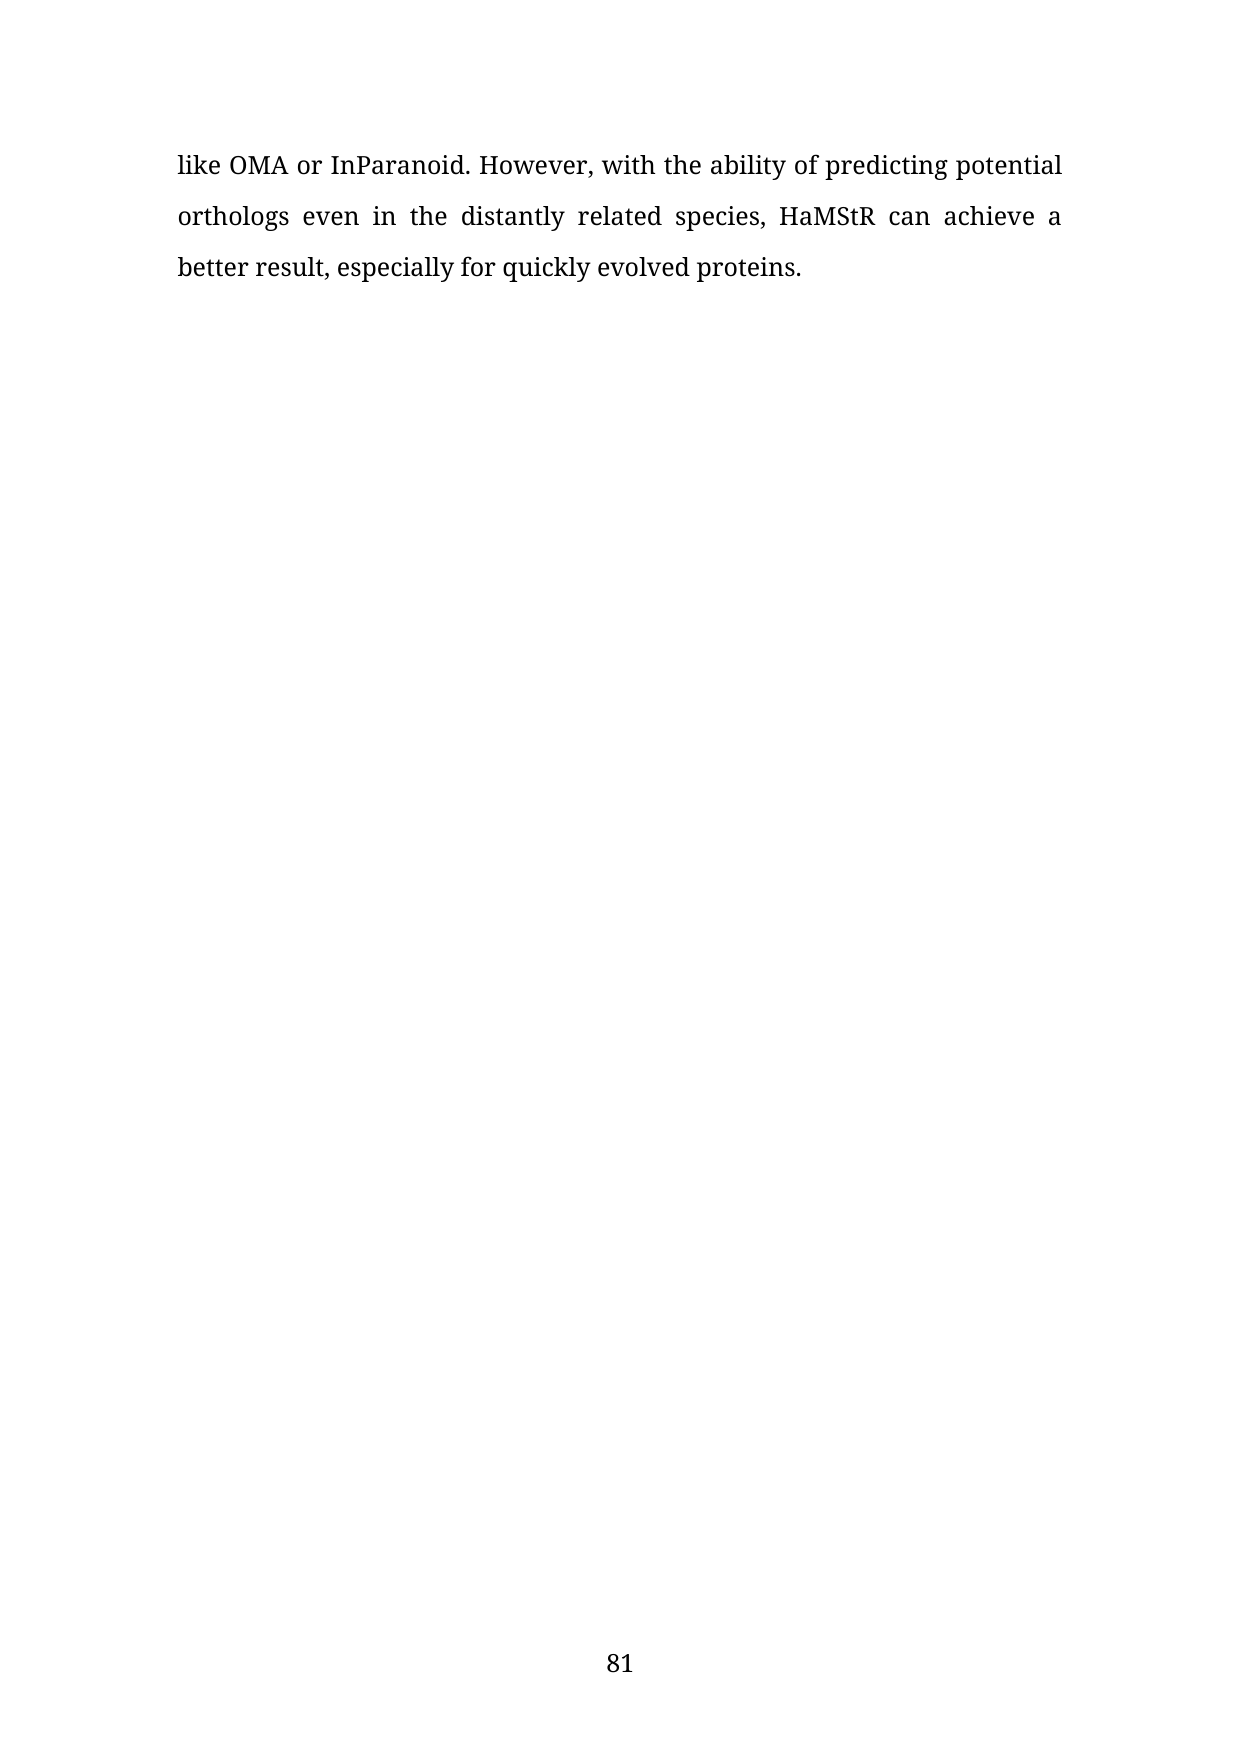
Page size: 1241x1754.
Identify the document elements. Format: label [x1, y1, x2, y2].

text [177, 148, 1063, 284]
